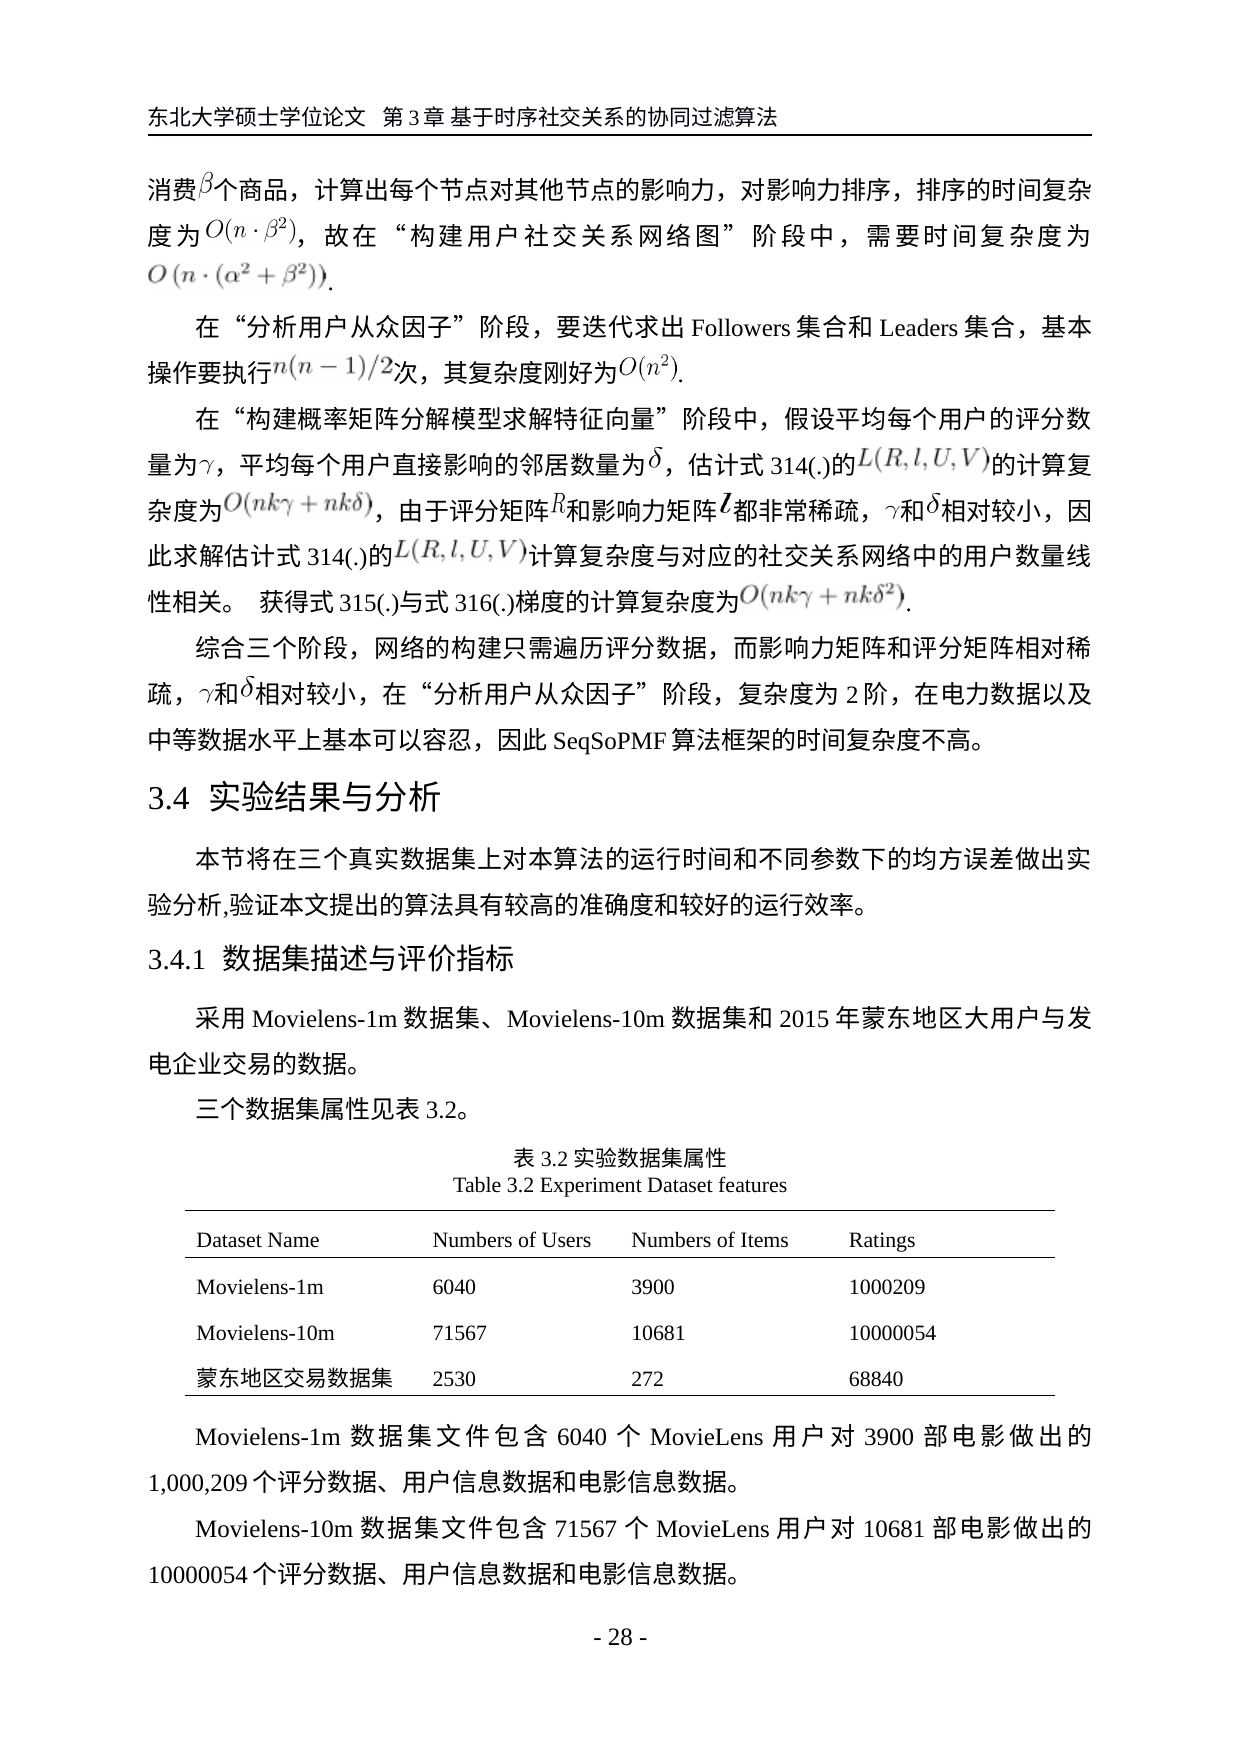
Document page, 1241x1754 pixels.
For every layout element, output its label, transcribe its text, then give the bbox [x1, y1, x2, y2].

text 在“分析用户从众因子”阶段，要迭代求出Followers集合和Leaders集合，基本操作要执行次，其复杂度刚好为. [148, 300, 1092, 392]
text Table 3.2 Experiment Dataset features [148, 1172, 1092, 1197]
text 综合三个阶段，网络的构建只需遍历评分数据，而影响力矩阵和评分矩阵相对稀疏，和相对较小，在“分析用户从众因子”阶段，复杂度为2阶，在电力数据以及中等数据水平上基本可以容忍，因此SeqSoPMF算法框架的时间复杂度不高。 [148, 621, 1092, 758]
table_cell 10000054 [838, 1304, 1055, 1349]
table_header Dataset Name [185, 1211, 421, 1257]
table_cell 蒙东地区交易数据集 [185, 1350, 421, 1395]
text 采用Movielens-1m数据集、Movielens-10m数据集和2015年蒙东地区大用户与发电企业交易的数据。 [148, 991, 1092, 1082]
table_header Numbers of Items [620, 1211, 837, 1257]
table_cell 6040 [421, 1258, 620, 1304]
table_header Ratings [838, 1211, 1055, 1257]
table_cell 272 [620, 1350, 837, 1395]
text 表 3.2 实验数据集属性 [148, 1141, 1092, 1172]
table_cell 3900 [620, 1258, 837, 1304]
table_cell Movielens-1m [185, 1258, 421, 1304]
table_cell 10681 [620, 1304, 837, 1349]
table_cell 1000209 [838, 1258, 1055, 1304]
table_cell 68840 [838, 1350, 1055, 1395]
table_header Numbers of Users [421, 1211, 620, 1257]
text 本节将在三个真实数据集上对本算法的运行时间和不同参数下的均方误差做出实验分析,验证本文提出的算法具有较高的准确度和较好的运行效率。 [148, 832, 1092, 923]
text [148, 162, 1092, 300]
text Movielens-10m数据集文件包含71567个MovieLens用户对10681部电影做出的10000054个评分数据、用户信息数据和电影信息数据。 [148, 1501, 1092, 1592]
text Movielens-1m数据集文件包含6040个MovieLens用户对3900部电影做出的1,000,209个评分数据、用户信息数据和电影信息数据。 [148, 1409, 1092, 1501]
subtitle 实验结果与分析 [148, 771, 1092, 819]
table_cell Movielens-10m [185, 1304, 421, 1349]
table_cell 71567 [421, 1304, 620, 1349]
subtitle 数据集描述与评价指标 [148, 936, 1092, 978]
table_cell 2530 [421, 1350, 620, 1395]
text 三个数据集属性见表 3.2。 [148, 1082, 1092, 1128]
